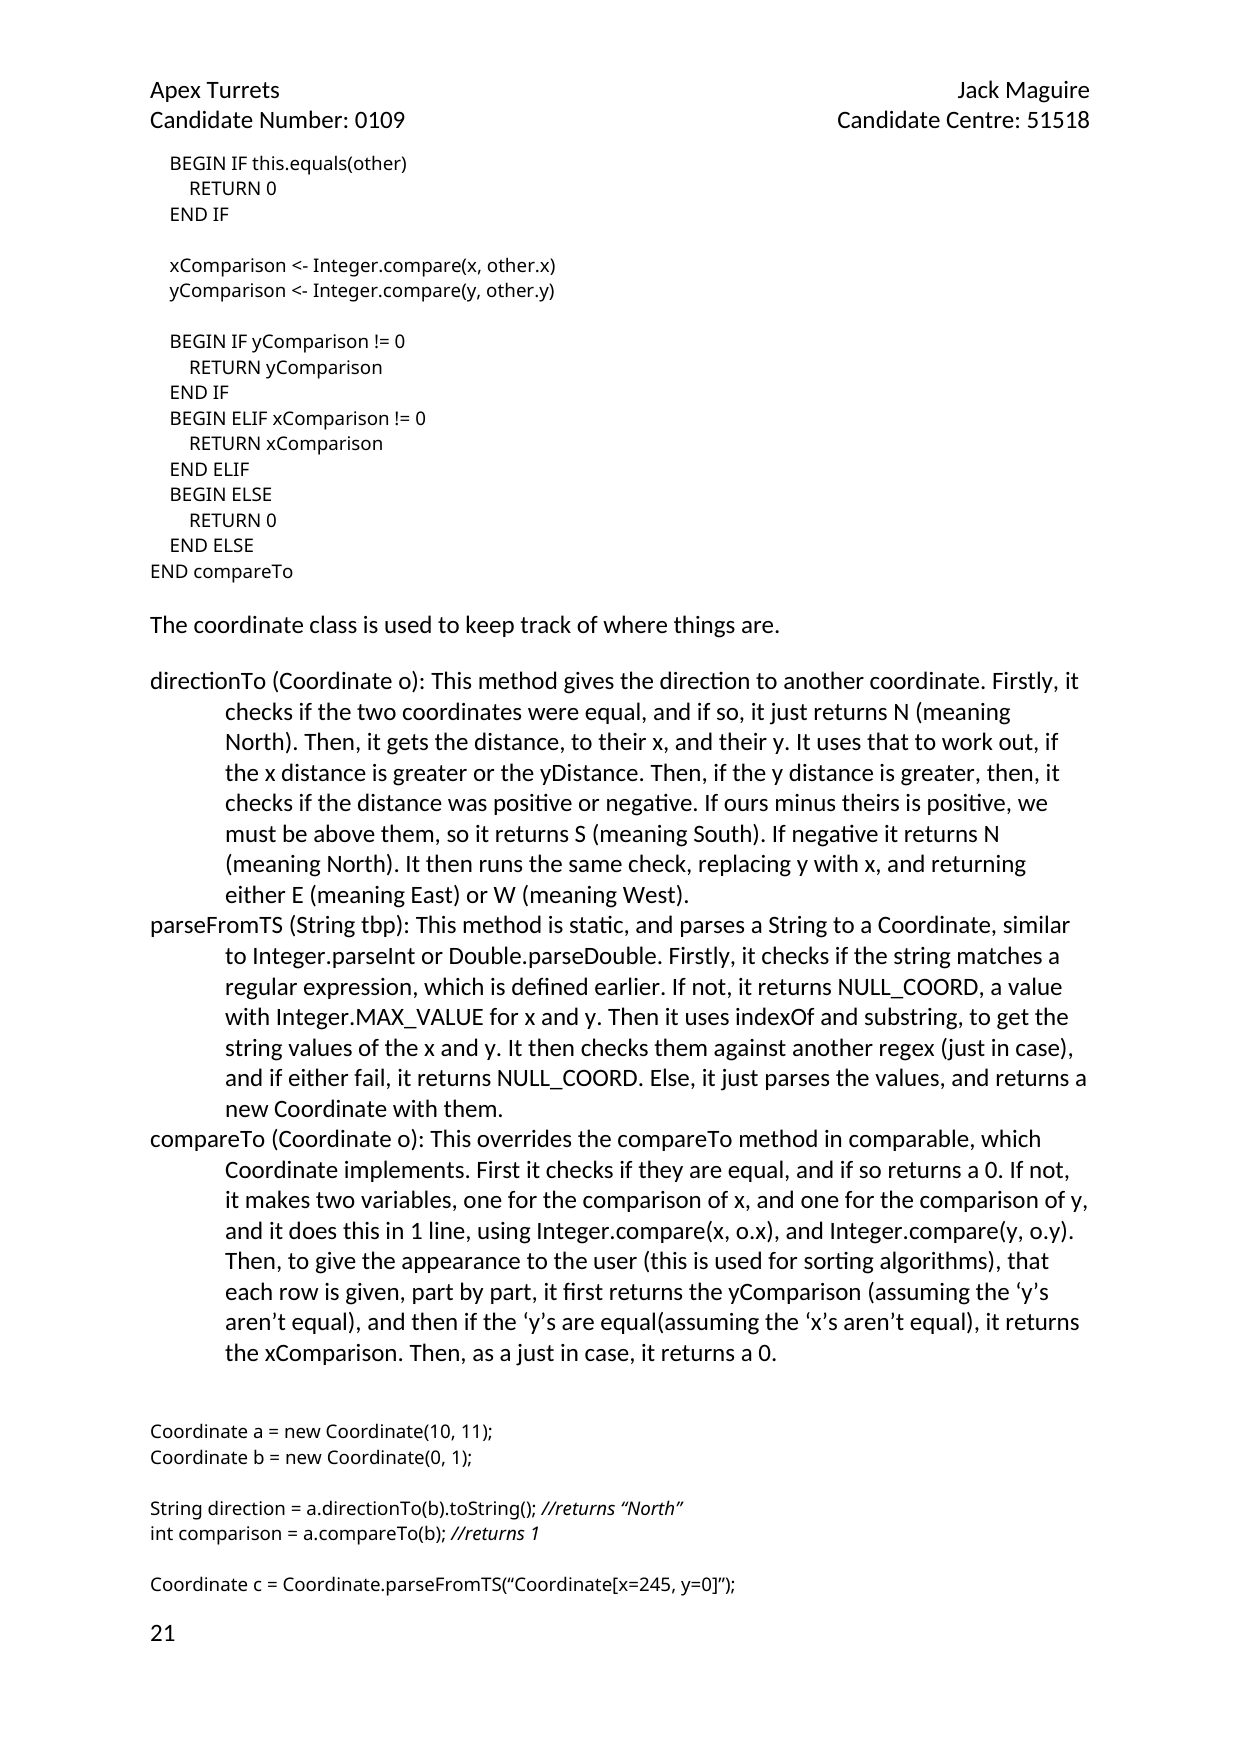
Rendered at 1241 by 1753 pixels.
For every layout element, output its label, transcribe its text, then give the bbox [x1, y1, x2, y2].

text Coordinate a = new Coordinate(10, 11); [150, 1418, 1090, 1444]
text BEGIN ELIF xComparison != 0 [150, 405, 1090, 431]
text RETURN 0 [150, 176, 1090, 201]
text int comparison = a.compareTo(b); //returns 1 [150, 1521, 1090, 1546]
text parseFromTS (String tbp): This method is static, and parses a String to a Coordinate, similar to Integer.parseInt or Double.parseDouble. Firstly, it checks if the string matches a regular expression, which is defined earlier. If not, it returns NULL_COORD, a value with Integer.MAX_VALUE for x and y. Then it uses indexOf and substring, to get the string values of the x and y. It then checks them against another regex (just in case), and if either fail, it returns NULL_COORD. Else, it just parses the values, and returns a new Coordinate with them. [150, 909, 1090, 1123]
text compareTo (Coordinate o): This overrides the compareTo method in comparable, which Coordinate implements. First it checks if they are equal, and if so returns a 0. If not, it makes two variables, one for the comparison of x, and one for the comparison of y, and it does this in 1 line, using Integer.compare(x, o.x), and Integer.compare(y, o.y). Then, to give the appearance to the user (this is used for sorting algorithms), that each row is given, part by part, it first returns the yComparison (assuming the ‘y’s aren’t equal), and then if the ‘y’s are equal(assuming the ‘x’s aren’t equal), it returns the xComparison. Then, as a just in case, it returns a 0. [150, 1123, 1090, 1367]
text String direction = a.directionTo(b).toString(); //returns “North” [150, 1495, 1090, 1521]
text directionTo (Coordinate o): This method gives the direction to another coordinate. Firstly, it checks if the two coordinates were equal, and if so, it just returns N (meaning North). Then, it gets the distance, to their x, and their y. It uses that to work out, if the x distance is greater or the yDistance. Then, if the y distance is greater, then, it checks if the distance was positive or negative. If ours minus theirs is positive, we must be above them, so it returns S (meaning South). If negative it returns N (meaning North). It then runs the same check, replacing y with x, and returning either E (meaning East) or W (meaning West). [150, 665, 1090, 909]
text BEGIN IF this.equals(other) [150, 150, 1090, 176]
text BEGIN ELSE [150, 482, 1090, 507]
text END IF [150, 380, 1090, 405]
text yComparison <- Integer.compare(y, other.y) [150, 278, 1090, 303]
text RETURN 0 [150, 507, 1090, 533]
text Coordinate c = Coordinate.parseFromTS(“Coordinate[x=245, y=0]”); [150, 1572, 1090, 1597]
text END IF [150, 201, 1090, 227]
text Coordinate b = new Coordinate(0, 1); [150, 1444, 1090, 1469]
text BEGIN IF yComparison != 0 [150, 329, 1090, 354]
text xComparison <- Integer.compare(x, other.x) [150, 252, 1090, 278]
text END compareTo [150, 558, 1090, 584]
text The coordinate class is used to keep track of where things are. [150, 609, 1090, 640]
text RETURN xComparison [150, 431, 1090, 456]
text END ELSE [150, 533, 1090, 558]
text RETURN yComparison [150, 354, 1090, 380]
text END ELIF [150, 456, 1090, 482]
